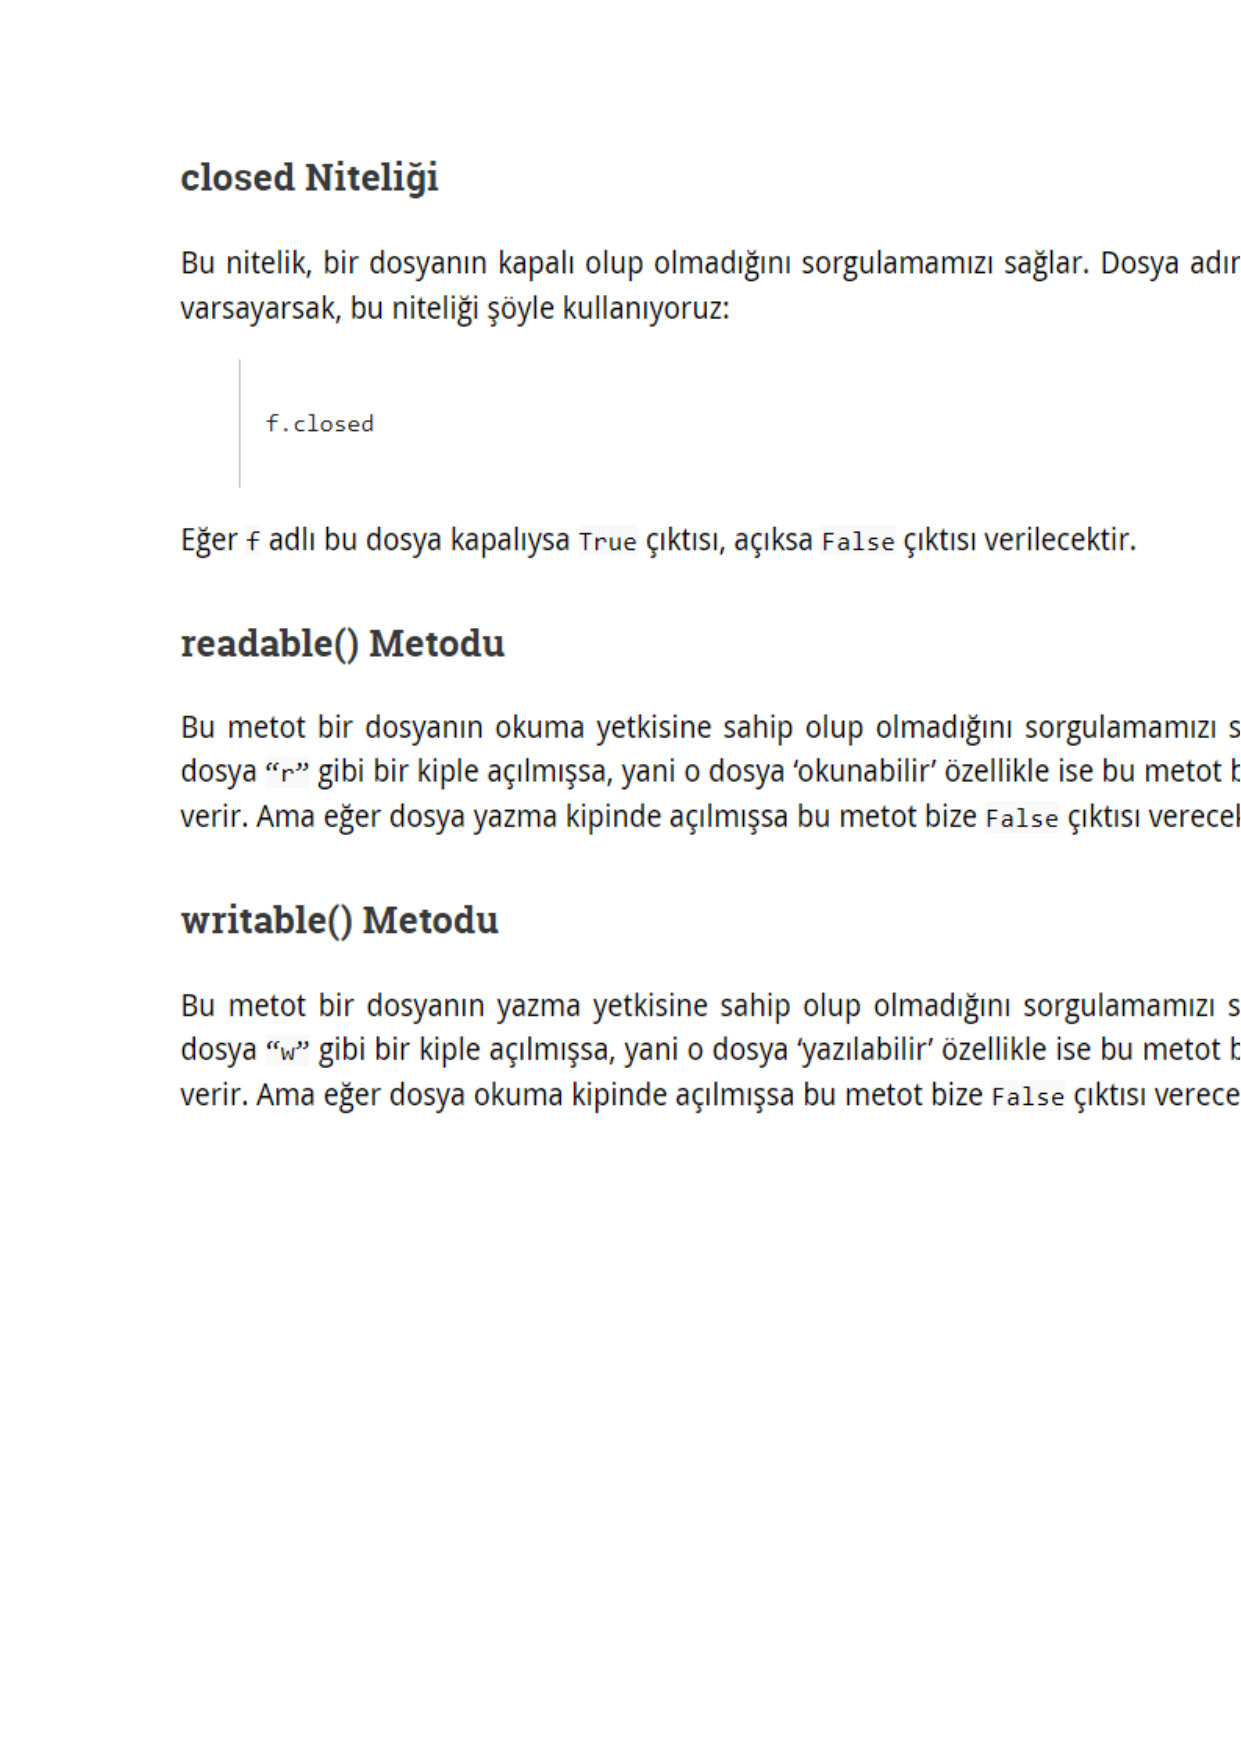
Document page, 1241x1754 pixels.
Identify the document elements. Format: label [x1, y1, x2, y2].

picture [147, 147, 1241, 1179]
